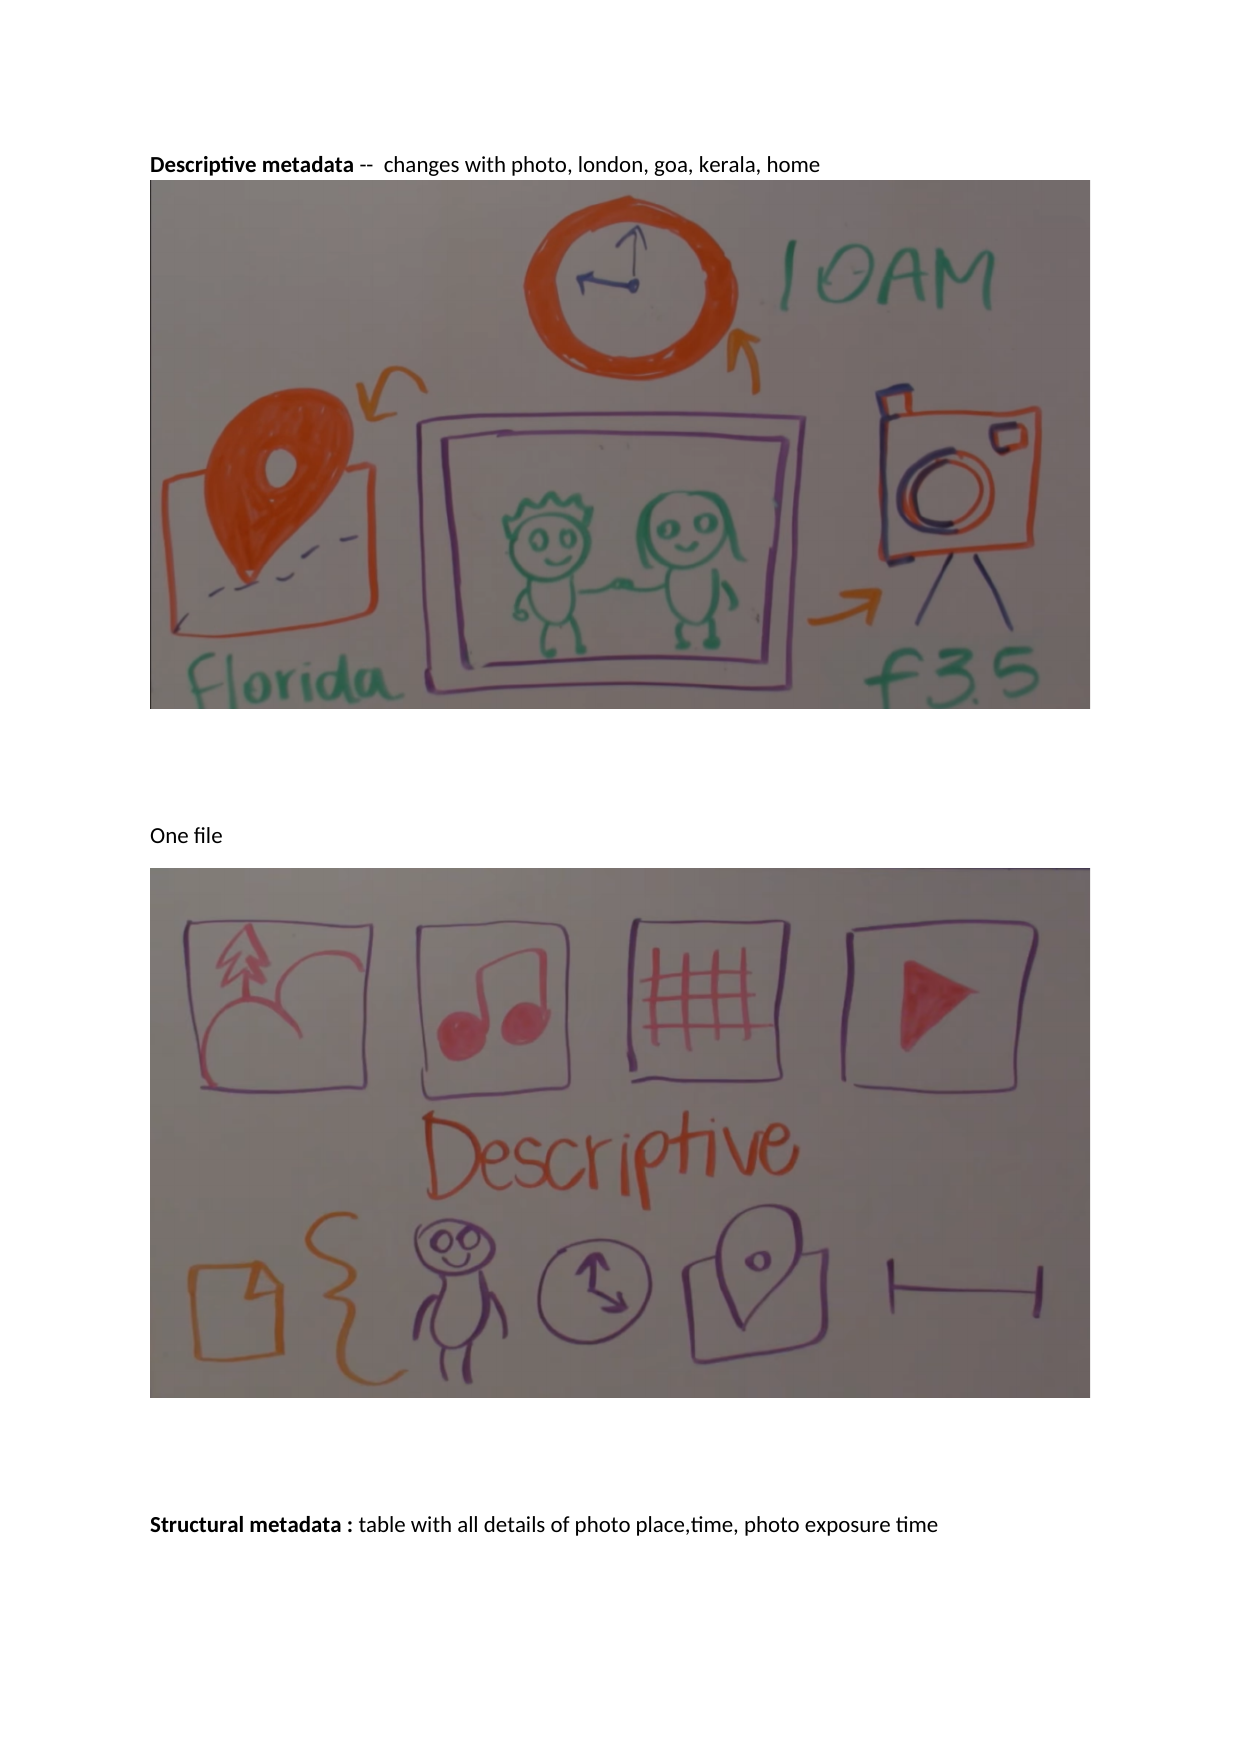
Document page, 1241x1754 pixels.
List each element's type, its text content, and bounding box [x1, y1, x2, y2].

text One file [150, 822, 1090, 850]
picture [150, 868, 1091, 1398]
text Structural metadata : table with all details of photo place,time, photo exposure time [150, 1510, 1090, 1538]
text Descriptive metadata -- changes with photo, london, goa, kerala, home [150, 150, 1090, 180]
picture [150, 180, 1091, 709]
